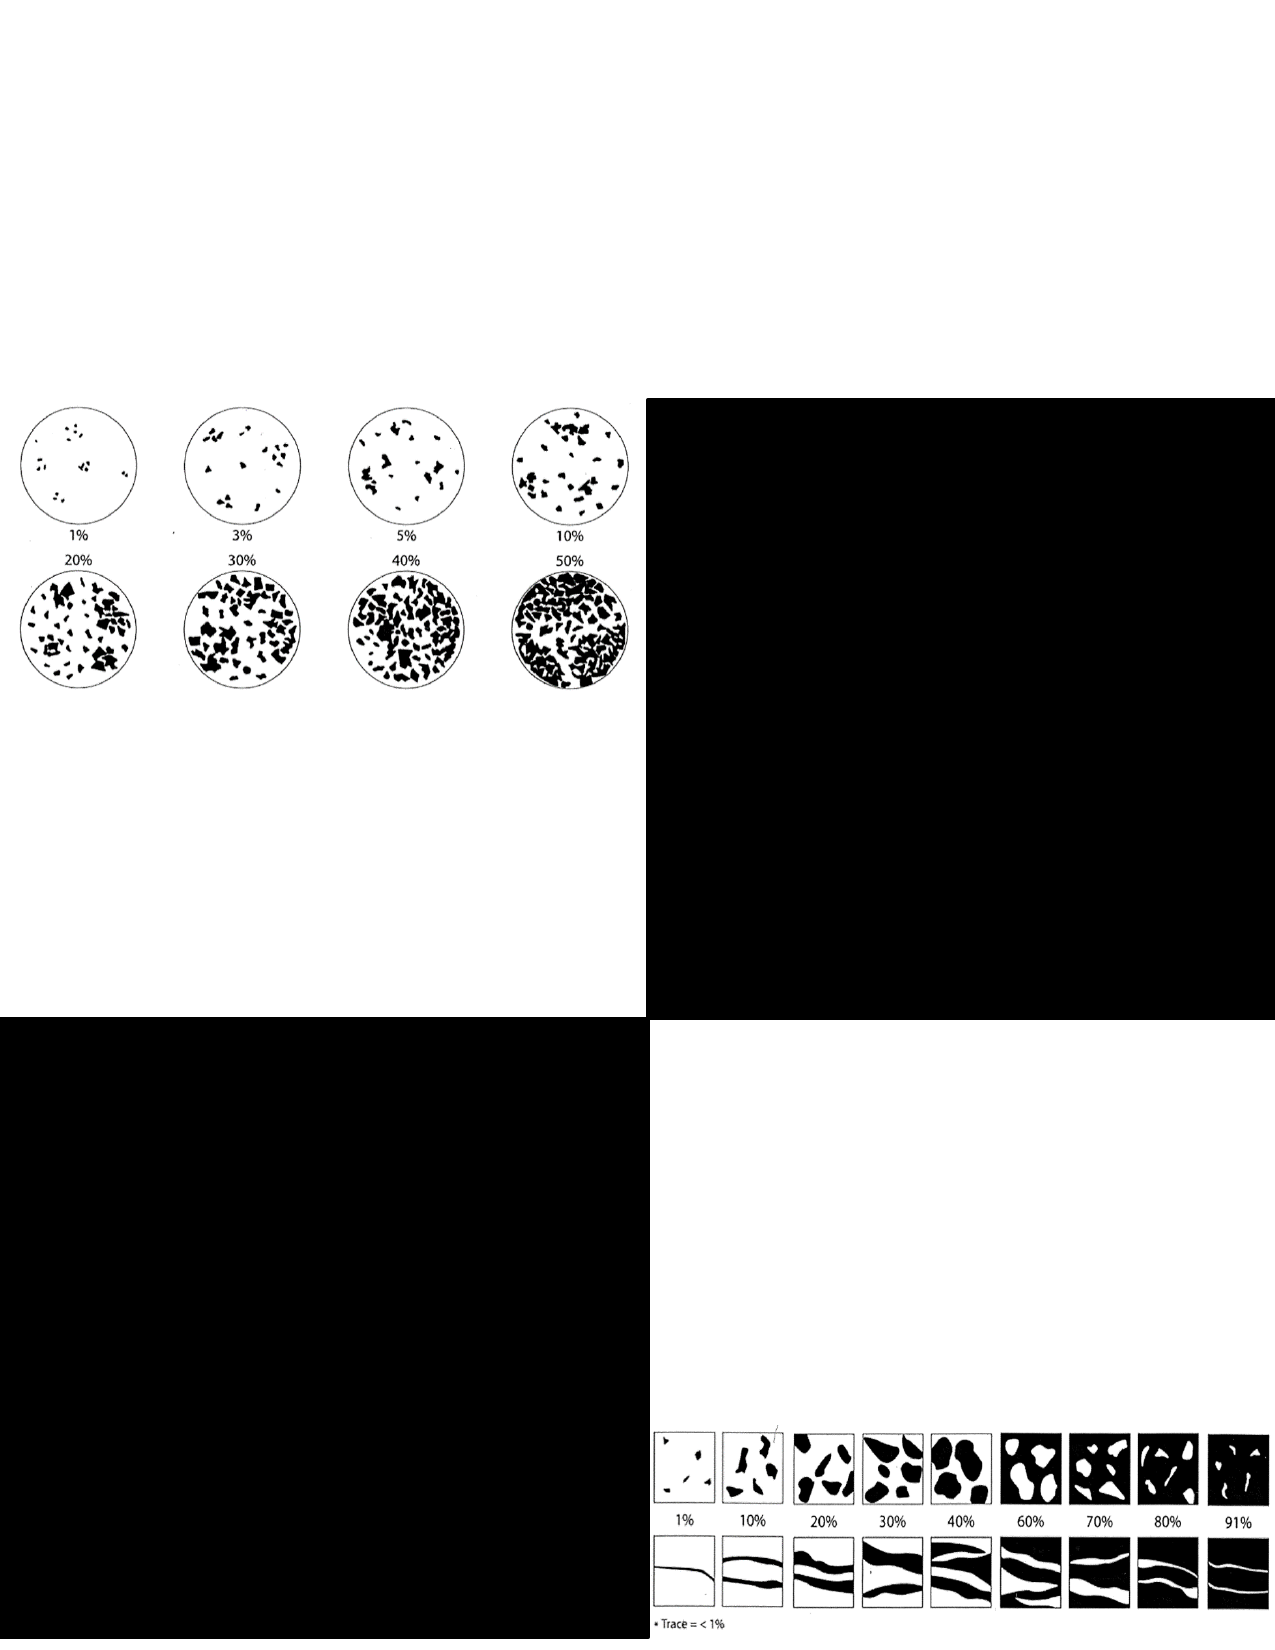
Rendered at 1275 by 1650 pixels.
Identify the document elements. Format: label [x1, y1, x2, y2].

picture [14, 399, 638, 694]
picture [650, 1412, 1275, 1635]
